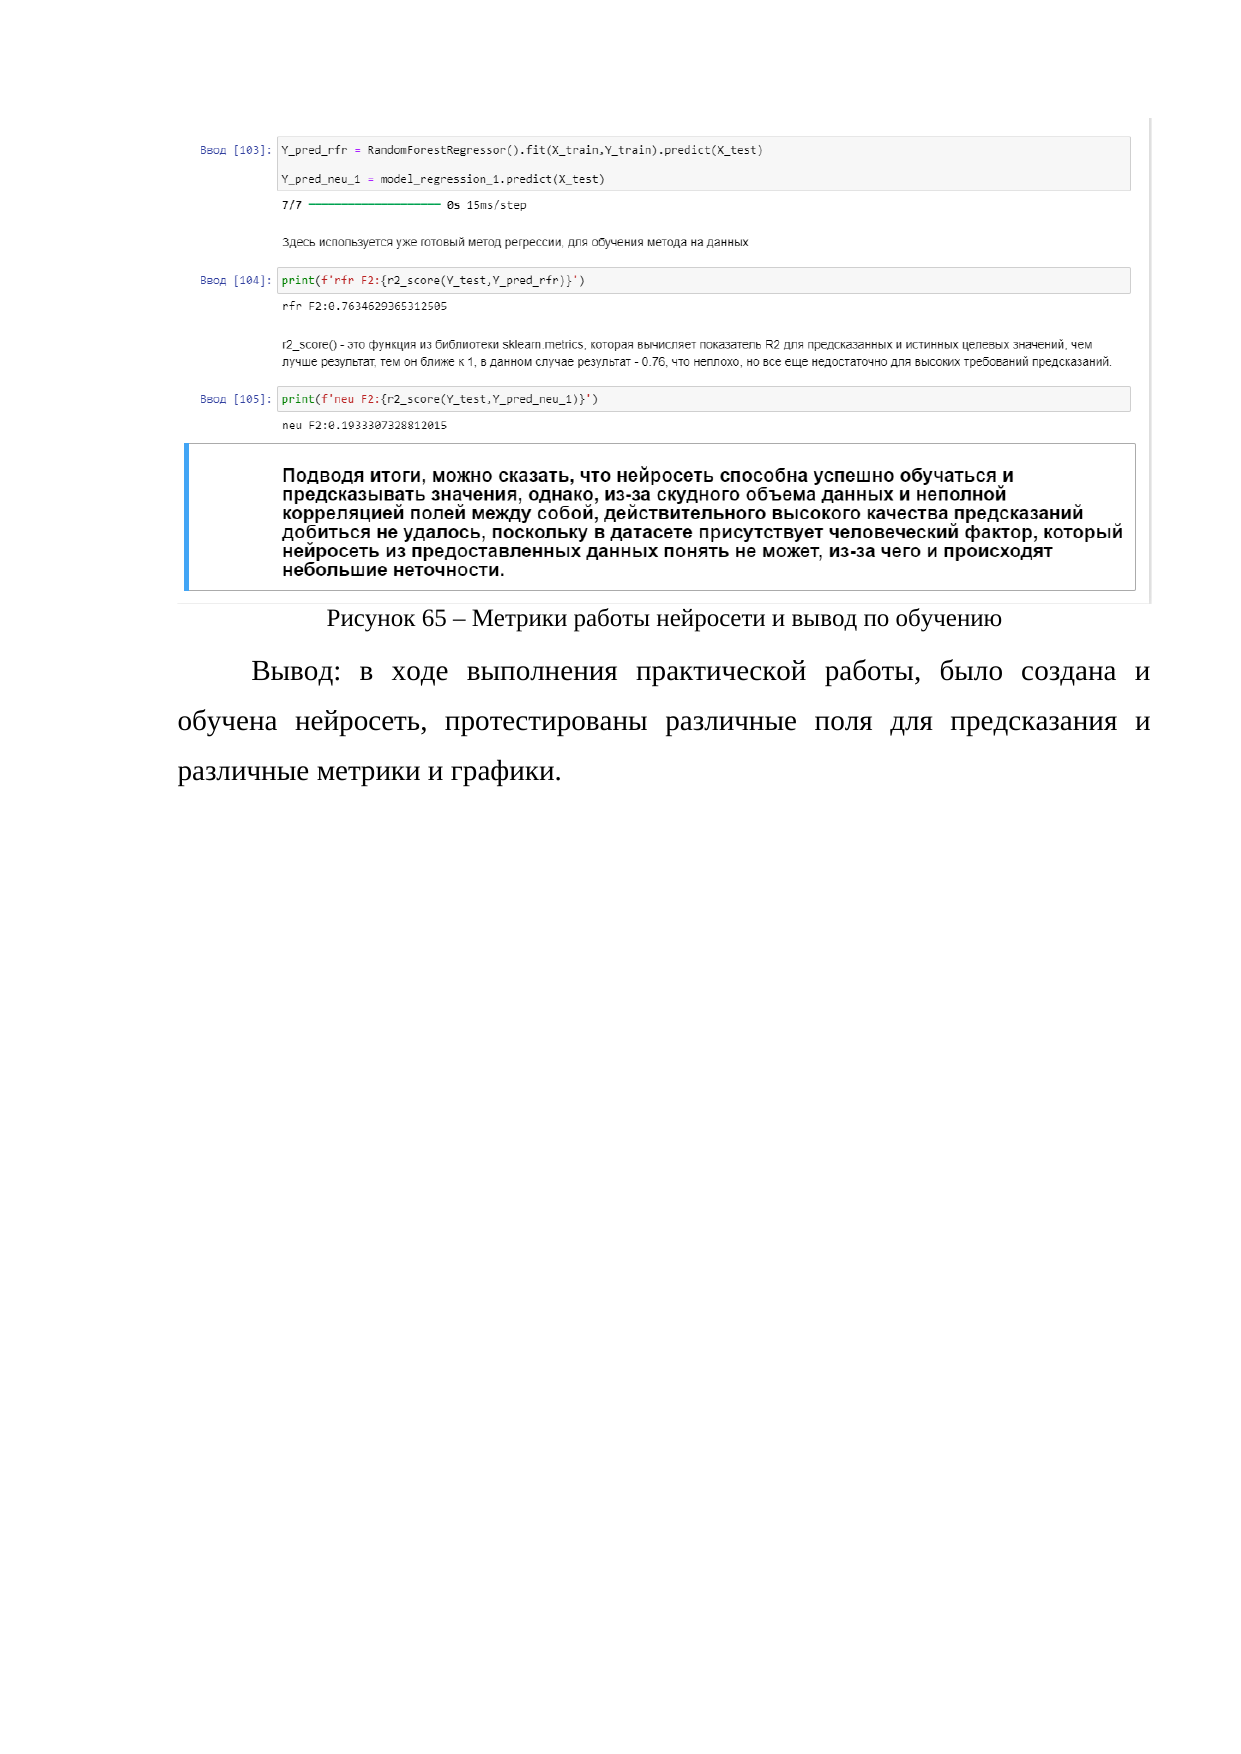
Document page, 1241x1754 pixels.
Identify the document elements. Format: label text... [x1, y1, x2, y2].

text Вывод: в ходе выполнения практической работы, было создана и обучена нейросеть, протестированы различные поля для предсказания и различные метрики и графики. [177, 653, 1152, 787]
text Рисунок 65 – Метрики работы нейросети и вывод по обучению [177, 604, 1152, 632]
picture [177, 118, 1152, 604]
